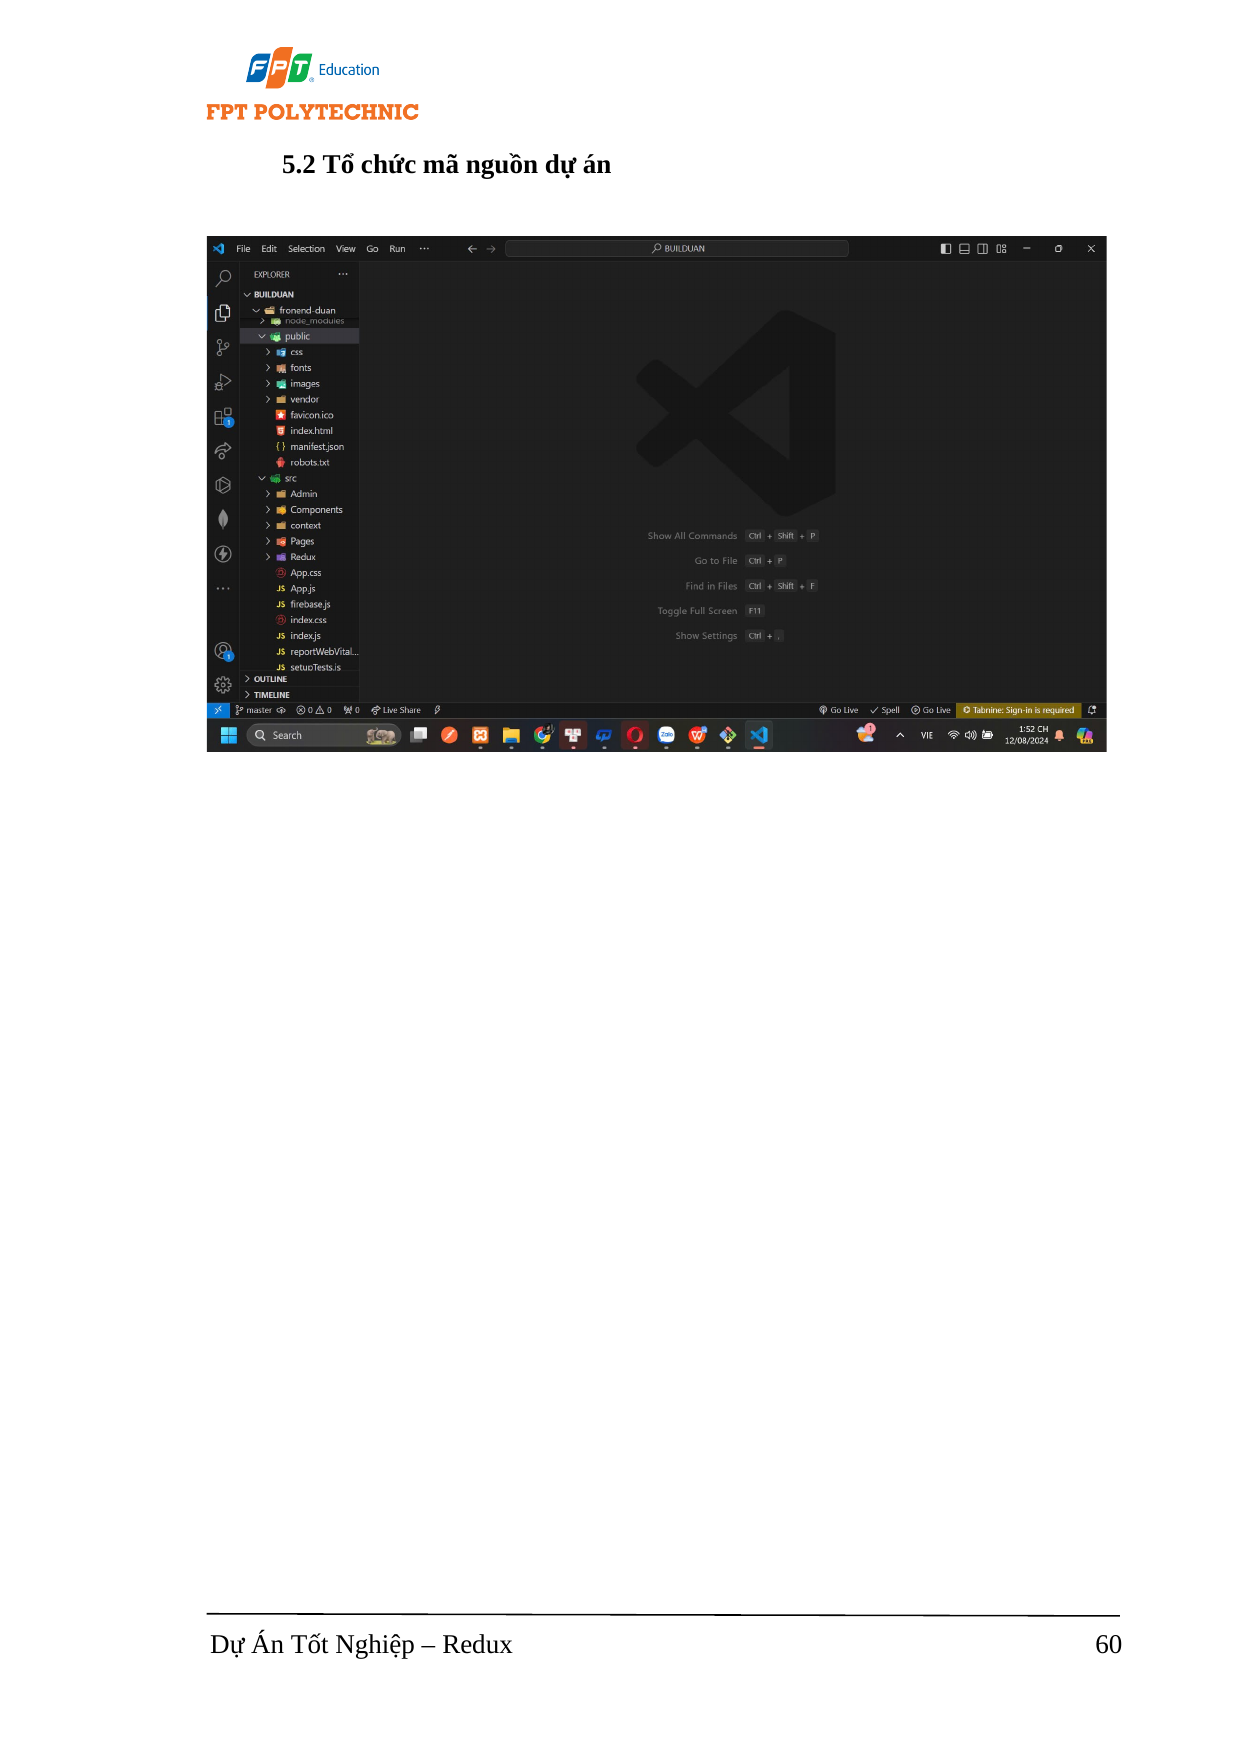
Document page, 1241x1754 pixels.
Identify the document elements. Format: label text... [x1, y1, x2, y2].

subtitle 5.2 Tổ chức mã nguồn dự án [207, 148, 1122, 179]
picture [206, 236, 1107, 752]
picture [206, 47, 419, 120]
